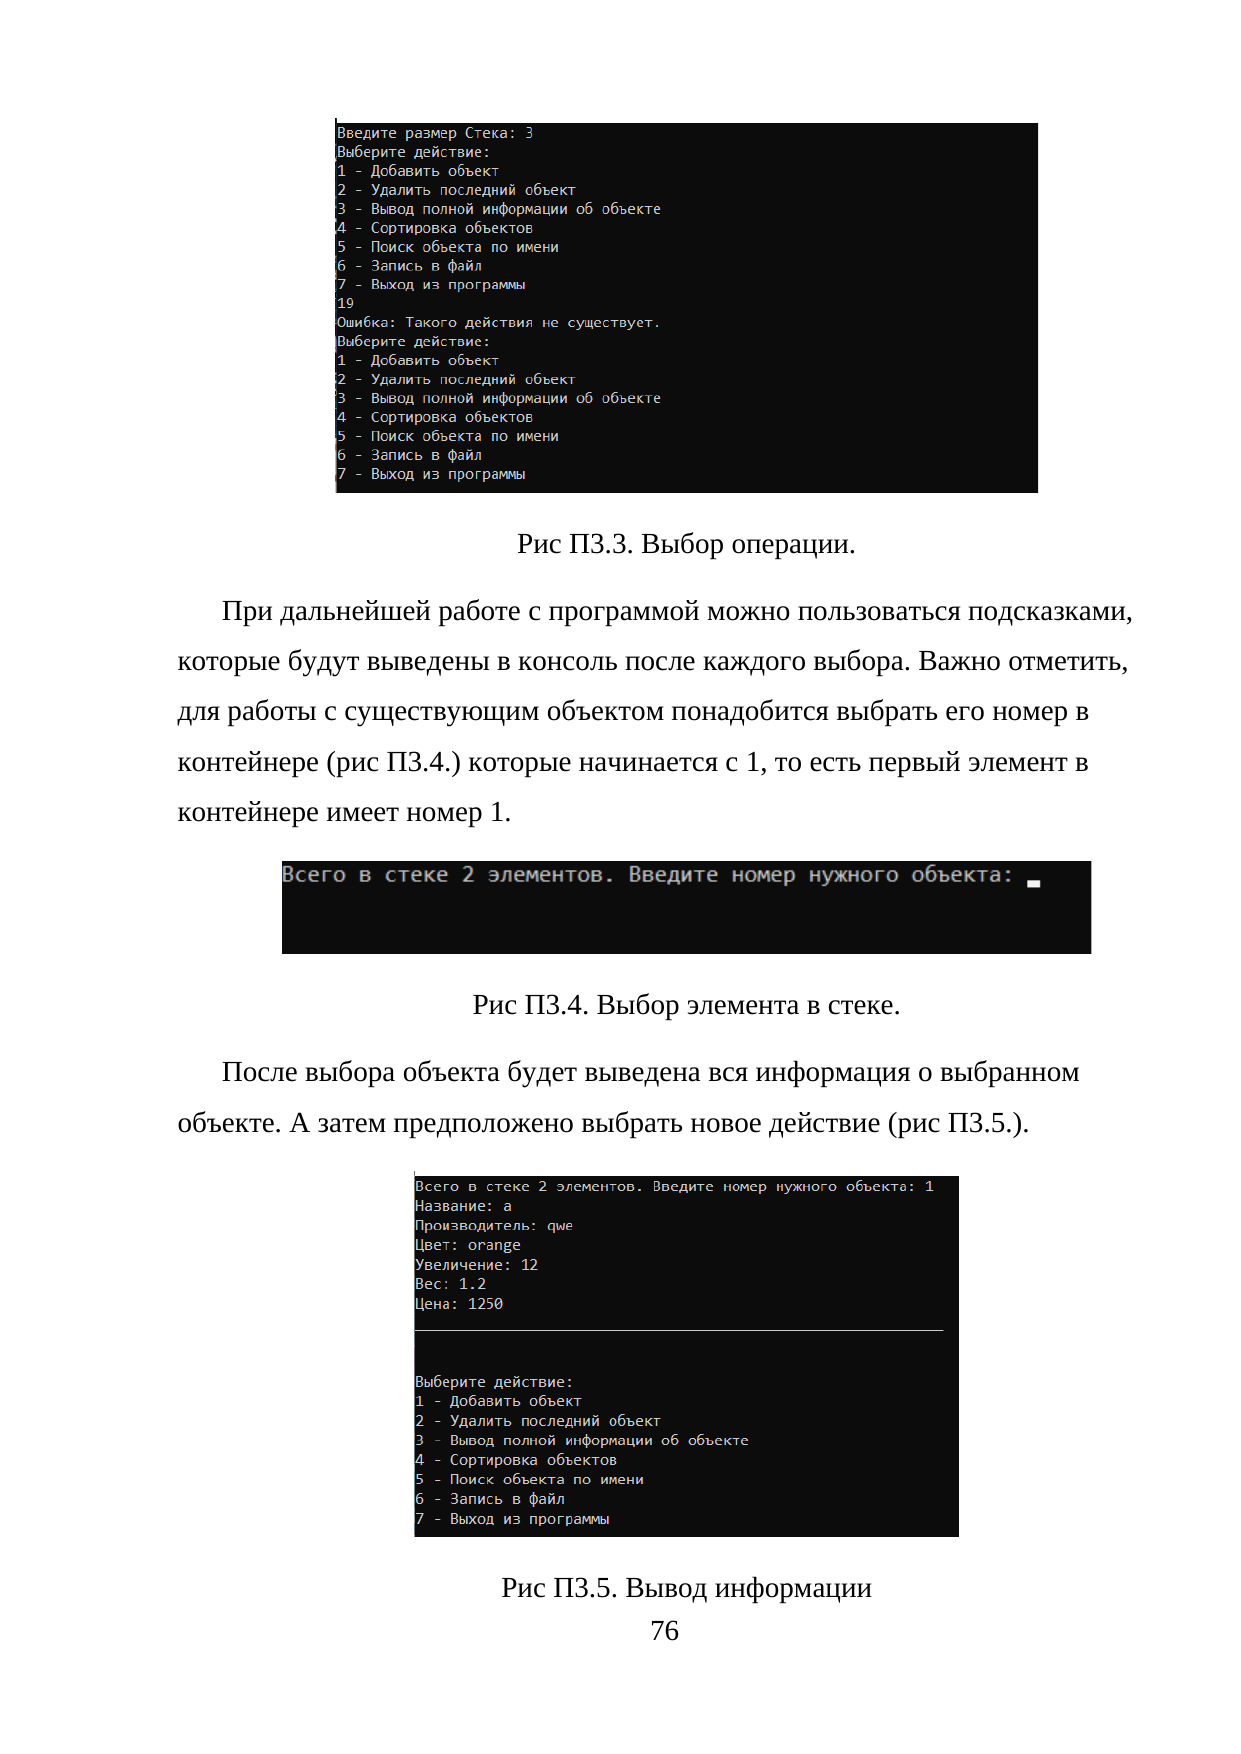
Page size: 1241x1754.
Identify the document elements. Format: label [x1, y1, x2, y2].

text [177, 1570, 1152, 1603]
picture [414, 1171, 959, 1537]
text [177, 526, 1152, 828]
picture [335, 118, 1039, 493]
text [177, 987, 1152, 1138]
picture [282, 861, 1092, 954]
